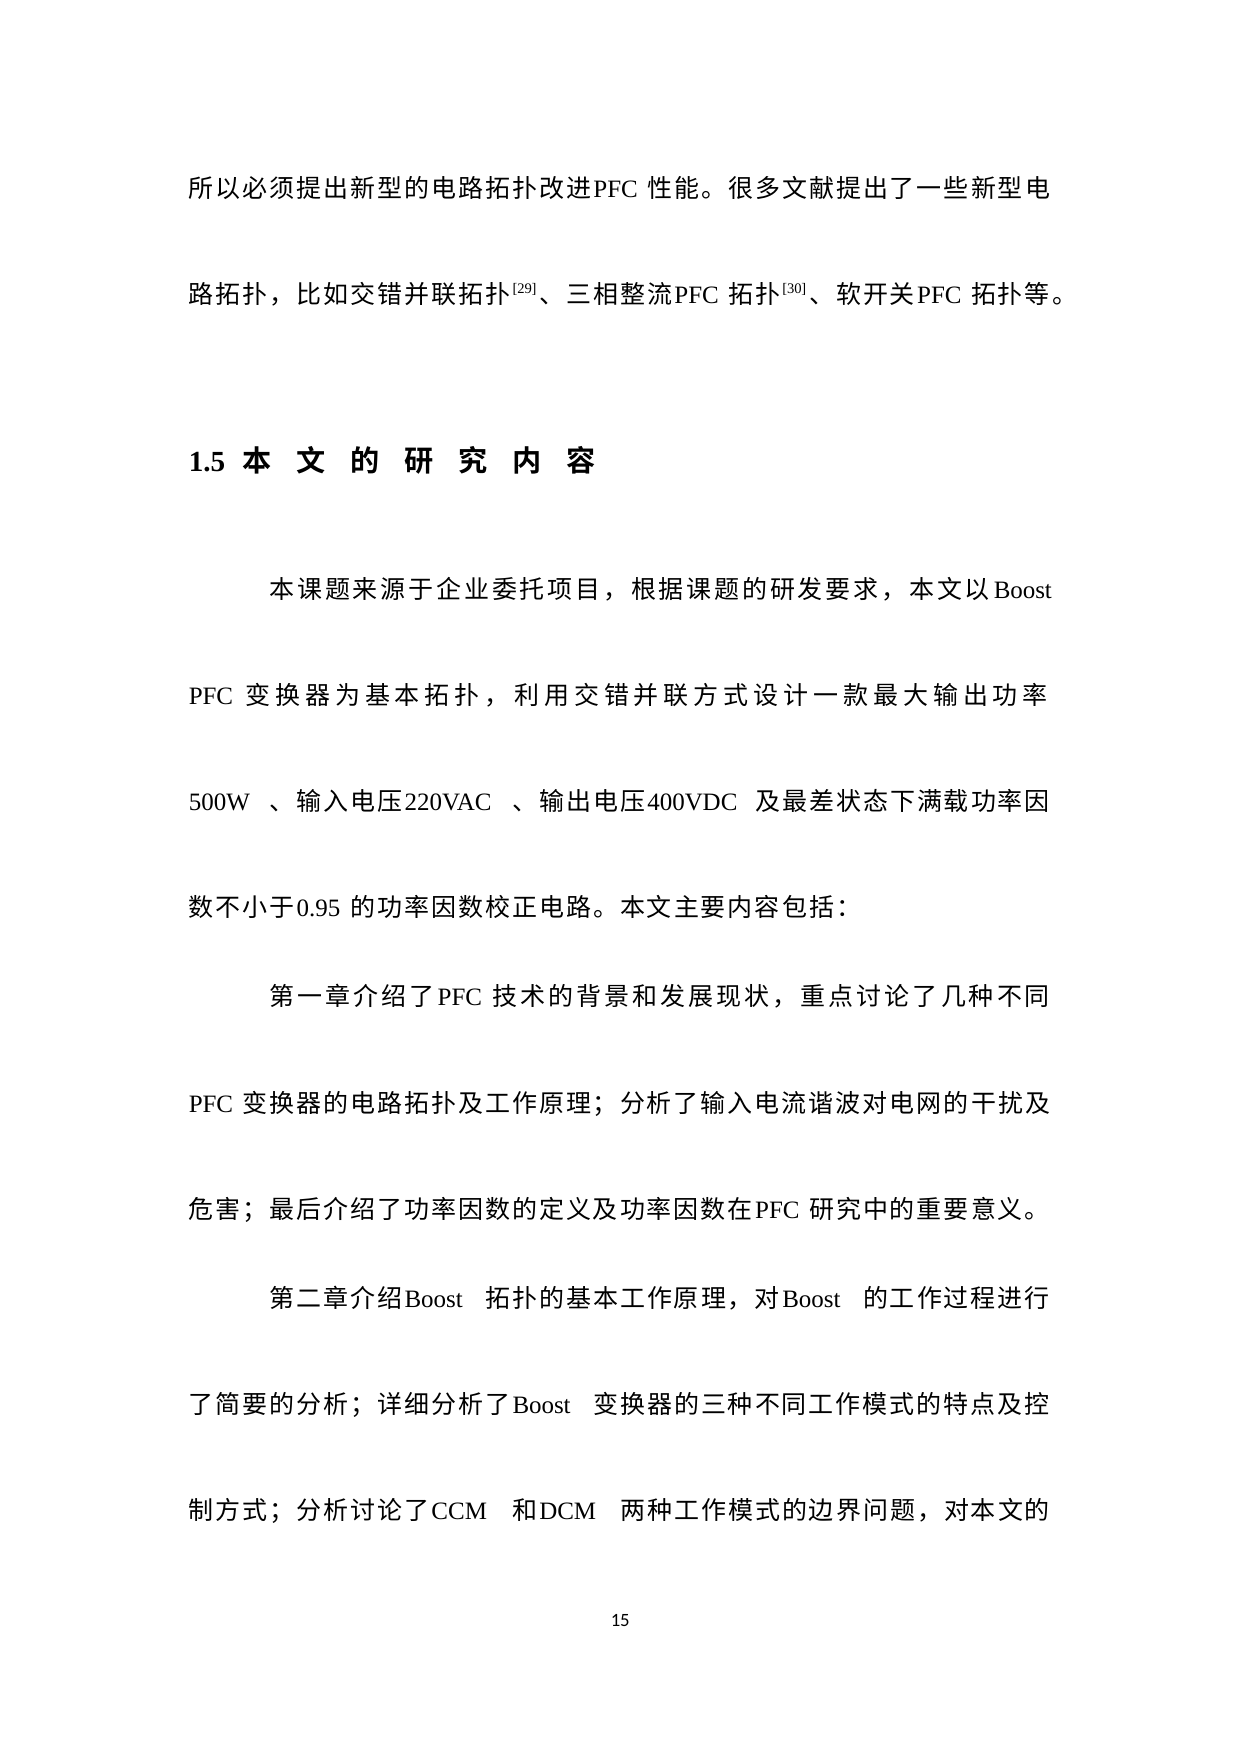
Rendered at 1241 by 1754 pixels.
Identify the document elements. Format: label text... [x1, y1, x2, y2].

text 本课题来源于企业委托项目，根据课题的研发要求，本文以Boost PFC变换器为基本拓扑，利用交错并联方式设计一款最大输出功率500W、输入电压220VAC、输出电压400VDC及最差状态下满载功率因数不小于0.95的功率因数校正电路。本文主要内容包括： [188, 552, 1052, 941]
text 第一章介绍了PFC技术的背景和发展现状，重点讨论了几种不同PFC变换器的电路拓扑及工作原理；分析了输入电流谐波对电网的干扰及危害；最后介绍了功率因数的定义及功率因数在PFC研究中的重要意义。 [188, 959, 1052, 1243]
subtitle 1.5 本文的研究内容 [188, 423, 1052, 494]
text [188, 151, 1052, 328]
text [188, 1261, 1052, 1544]
